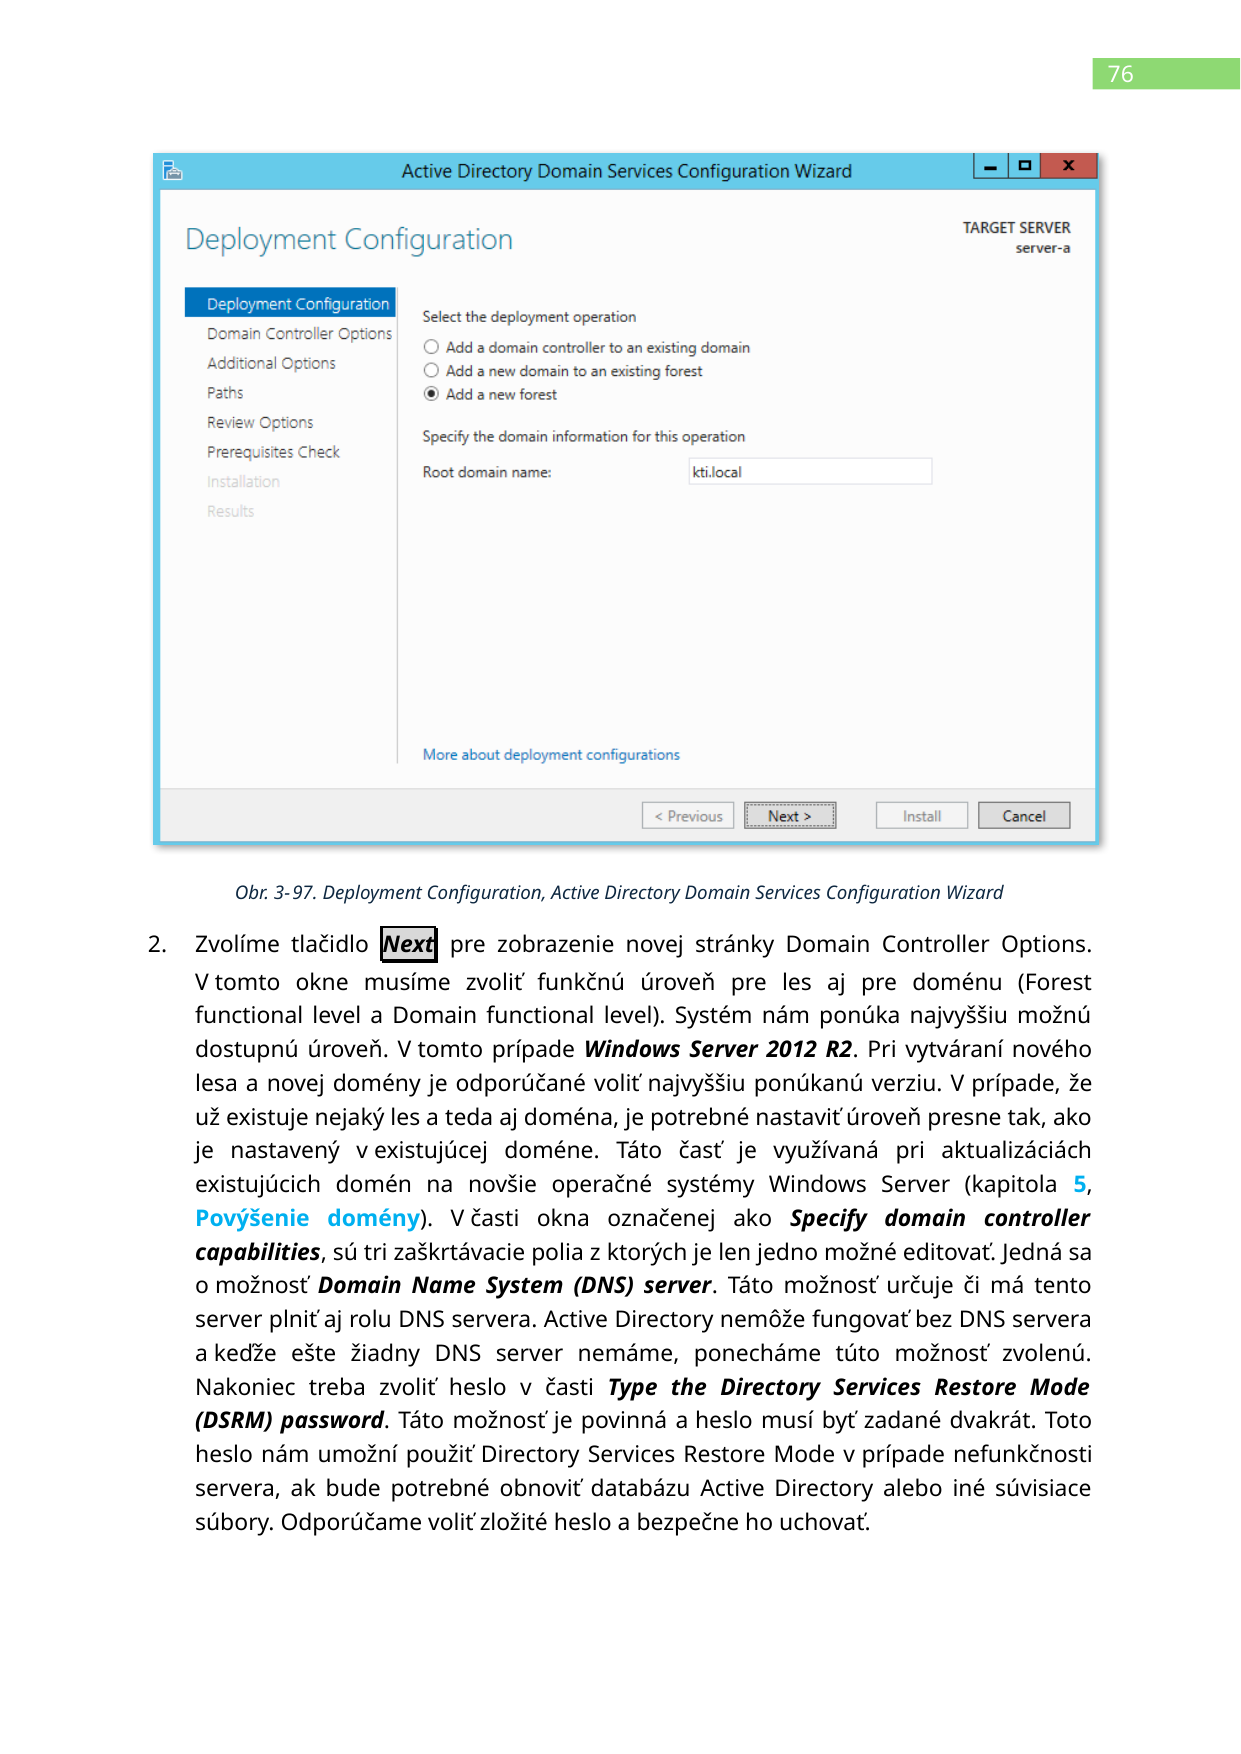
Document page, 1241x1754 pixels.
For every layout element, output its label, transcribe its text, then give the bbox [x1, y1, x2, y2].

picture [153, 153, 1099, 845]
list Zvolíme tlačidlo Next pre zobrazenie novej stránky Domain Controller Options. V tomto okne musíme zvoliť funkčnú úroveň pre les aj pre doménu (Forest functional level a Domain functional level). Systém nám ponúka najvyššiu možnú dostupnú úroveň. V tomto prípade Windows Server 2012 R2. Pri vytváraní nového lesa a novej domény je odporúčané voliť najvyššiu ponúkanú verziu. V prípade, že už existuje nejaký les a teda aj doména, je potrebné nastaviť úroveň presne tak, ako je nastavený v existujúcej doméne. Táto časť je využívaná pri aktualizáciách existujúcich domén na novšie operačné systémy Windows Server (kapitola 5, Povýšenie domény). V časti okna označenej ako Specify domain controller capabilities, sú tri zaškrtávacie polia z ktorých je len jedno možné editovať. Jedná sa o možnosť Domain Name System (DNS) server. Táto možnosť určuje či má tento server plniť aj rolu DNS servera. Active Directory nemôže fungovať bez DNS servera a keďže ešte žiadny DNS server nemáme, ponecháme túto možnosť zvolenú. Nakoniec treba zvoliť heslo v časti Type the Directory Services Restore Mode (DSRM) password. Táto možnosť je povinná a heslo musí byť zadané dvakrát. Toto heslo nám umožní použiť Directory Services Restore Mode v prípade nefunkčnosti servera, ak bude potrebné obnoviť databázu Active Directory alebo iné súvisiace súbory. Odporúčame voliť zložité heslo a bezpečne ho uchovať. [148, 926, 1093, 1537]
